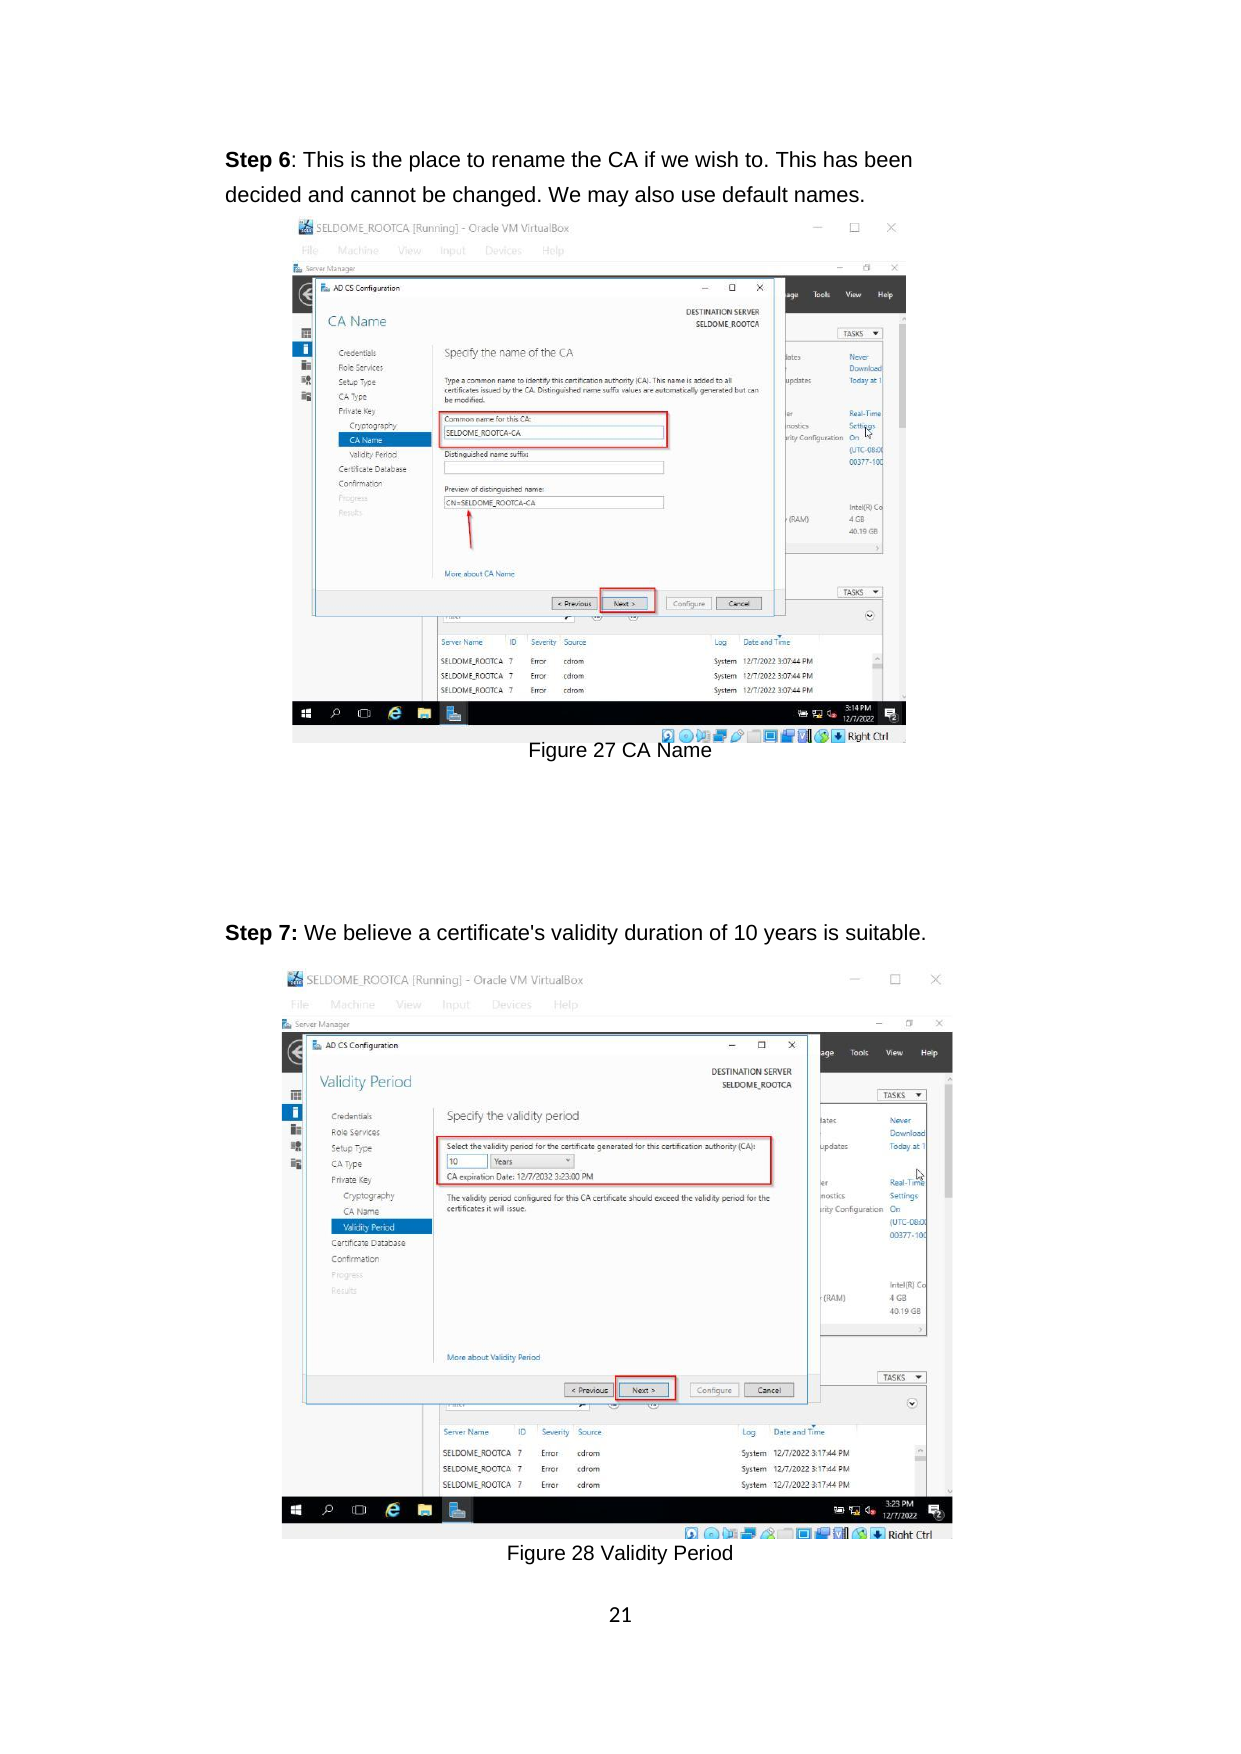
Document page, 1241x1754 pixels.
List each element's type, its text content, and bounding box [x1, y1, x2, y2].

text Step 6: This is the place to rename the CA if we wish to. This has been decided and cannot be changed. We may also use default names. [225, 147, 946, 207]
text Step 7: We believe a certificate's validity duration of 10 years is suitable. [225, 919, 1090, 945]
picture [292, 216, 906, 737]
text 21 [150, 1601, 1090, 1629]
text Figure 28 Validity Period [150, 1541, 1090, 1564]
picture [281, 968, 953, 1539]
text Figure 27 CA Name [150, 737, 1090, 761]
